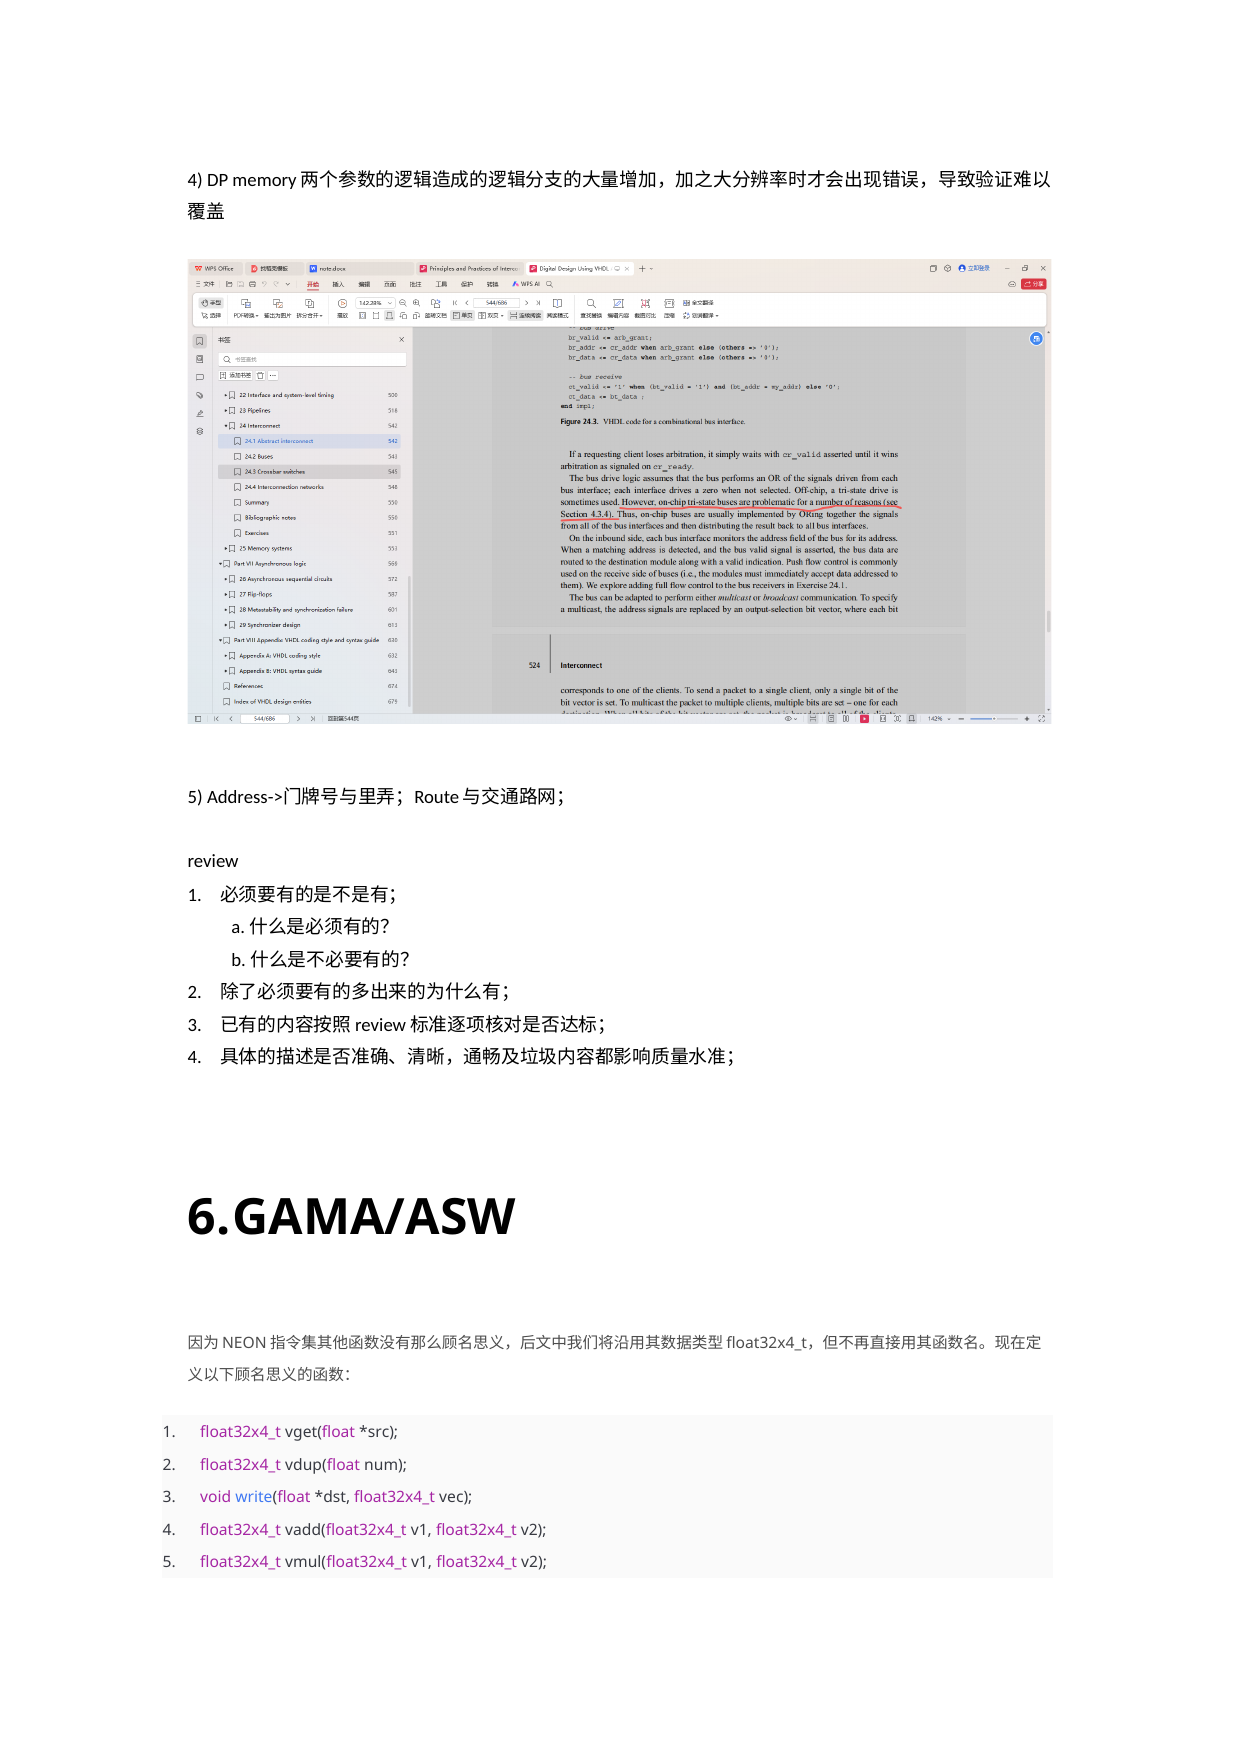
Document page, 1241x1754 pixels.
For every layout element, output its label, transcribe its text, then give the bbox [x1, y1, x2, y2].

list 必须要有的是不是有； [187, 877, 1053, 909]
list 什么是不必要有的？ [187, 942, 1053, 974]
list 已有的内容按照review标准逐项核对是否达标； [187, 1007, 1053, 1039]
list review [187, 844, 1053, 877]
list float32x4_t vget(float *src); [162, 1415, 1053, 1448]
list Address->门牌号与里弄；Route与交通路网； [187, 779, 1053, 812]
picture [187, 259, 1052, 724]
list float32x4_t vdup(float num); [162, 1448, 1053, 1480]
list void write(float *dst, float32x4_t vec); [162, 1480, 1053, 1513]
list 除了必须要有的多出来的为什么有； [187, 974, 1053, 1007]
text 因为NEON指令集其他函数没有那么顾名思义，后文中我们将沿用其数据类型float32x4_t，但不再直接用其函数名。现在定义以下顾名思义的函数： [187, 1325, 1053, 1390]
subtitle GAMA/ASW [187, 1166, 1053, 1264]
list 什么是必须有的？ [187, 909, 1053, 942]
list float32x4_t vadd(float32x4_t v1, float32x4_t v2); [162, 1513, 1053, 1545]
list float32x4_t vmul(float32x4_t v1, float32x4_t v2); [162, 1545, 1053, 1578]
list DP memory两个参数的逻辑造成的逻辑分支的大量增加，加之大分辨率时才会出现错误，导致验证难以覆盖 [187, 162, 1053, 227]
list 具体的描述是否准确、清晰，通畅及垃圾内容都影响质量水准； [187, 1039, 1053, 1072]
